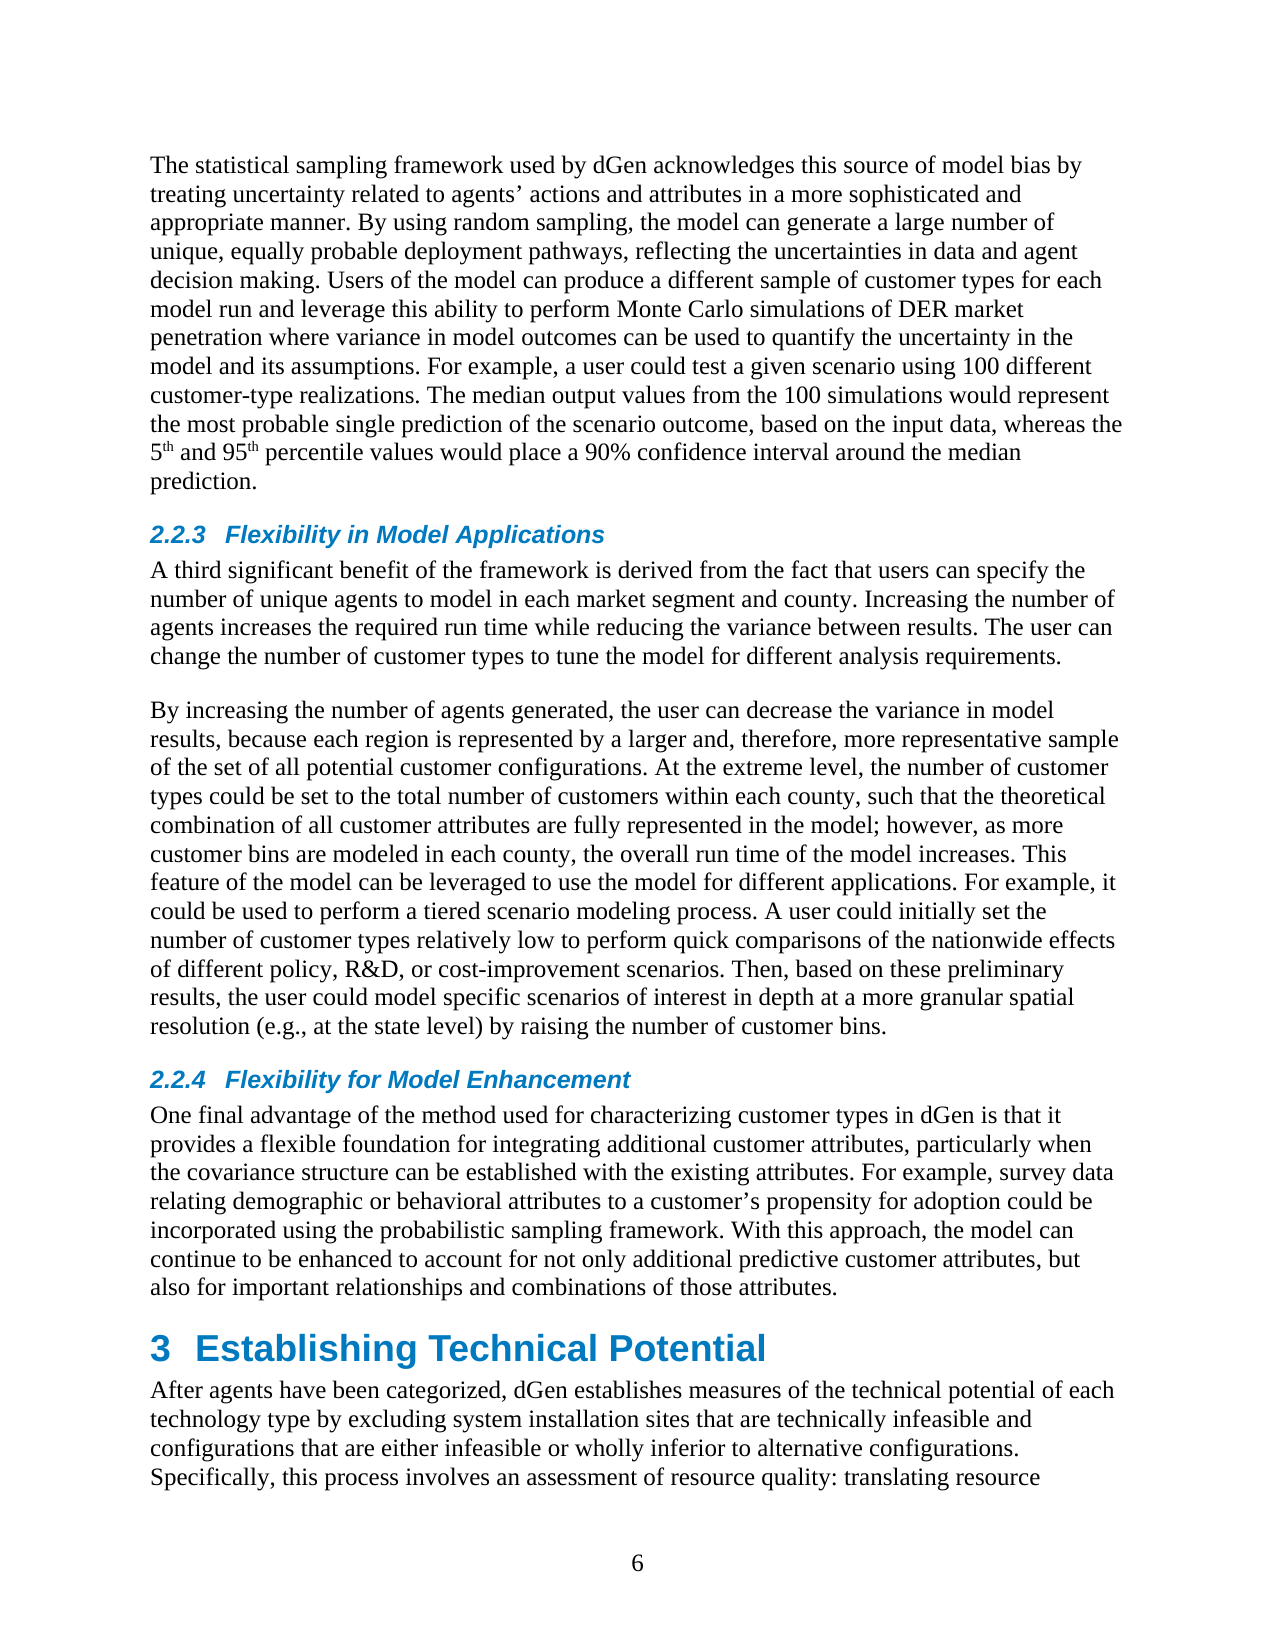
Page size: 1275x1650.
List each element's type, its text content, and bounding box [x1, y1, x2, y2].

text The statistical sampling framework used by dGen acknowledges this source of model bias by treating uncertainty related to agents’ actions and attributes in a more sophisticated and appropriate manner. By using random sampling, the model can generate a large number of unique, equally probable deployment pathways, reflecting the uncertainties in data and agent decision making. Users of the model can produce a different sample of customer types for each model run and leverage this ability to perform Monte Carlo simulations of DER market penetration where variance in model outcomes can be used to quantify the uncertainty in the model and its assumptions. For example, a user could test a given scenario using 100 different customer-type realizations. The median output values from the 100 simulations would represent the most probable single prediction of the scenario outcome, based on the input data, whereas the 5th and 95th percentile values would place a 90% confidence interval around the median prediction. [150, 150, 1125, 495]
text Establishing Technical Potential [150, 1326, 1125, 1369]
text By increasing the number of agents generated, the user can decrease the variance in model results, because each region is represented by a larger and, therefore, more representative sample of the set of all potential customer configurations. At the extreme level, the number of customer types could be set to the total number of customers within each county, such that the theoretical combination of all customer attributes are fully represented in the model; however, as more customer bins are modeled in each county, the overall run time of the model increases. This feature of the model can be leveraged to use the model for different applications. For example, it could be used to perform a tiered scenario modeling process. A user could initially set the number of customer types relatively low to perform quick comparisons of the nationwide effects of different policy, R&D, or cost-improvement scenarios. Then, based on these preliminary results, the user could model specific scenarios of interest in depth at a more granular spatial resolution (e.g., at the state level) by raising the number of customer bins. [150, 695, 1125, 1040]
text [150, 1376, 1125, 1491]
text A third significant benefit of the framework is derived from the fact that users can specify the number of unique agents to model in each market segment and county. Increasing the number of agents increases the required run time while reducing the variance between results. The user can change the number of customer types to tune the model for different analysis requirements. [150, 555, 1125, 670]
text Flexibility for Model Enhancement [150, 1065, 1125, 1094]
text One final advantage of the method used for characterizing customer types in dGen is that it provides a flexible foundation for integrating additional customer attributes, particularly when the covariance structure can be established with the existing attributes. For example, survey data relating demographic or behavioral attributes to a customer’s propensity for adoption could be incorporated using the probabilistic sampling framework. With this approach, the model can continue to be enhanced to account for not only additional predictive customer attributes, but also for important relationships and combinations of those attributes. [150, 1100, 1125, 1301]
text Flexibility in Model Applications [150, 520, 1125, 549]
